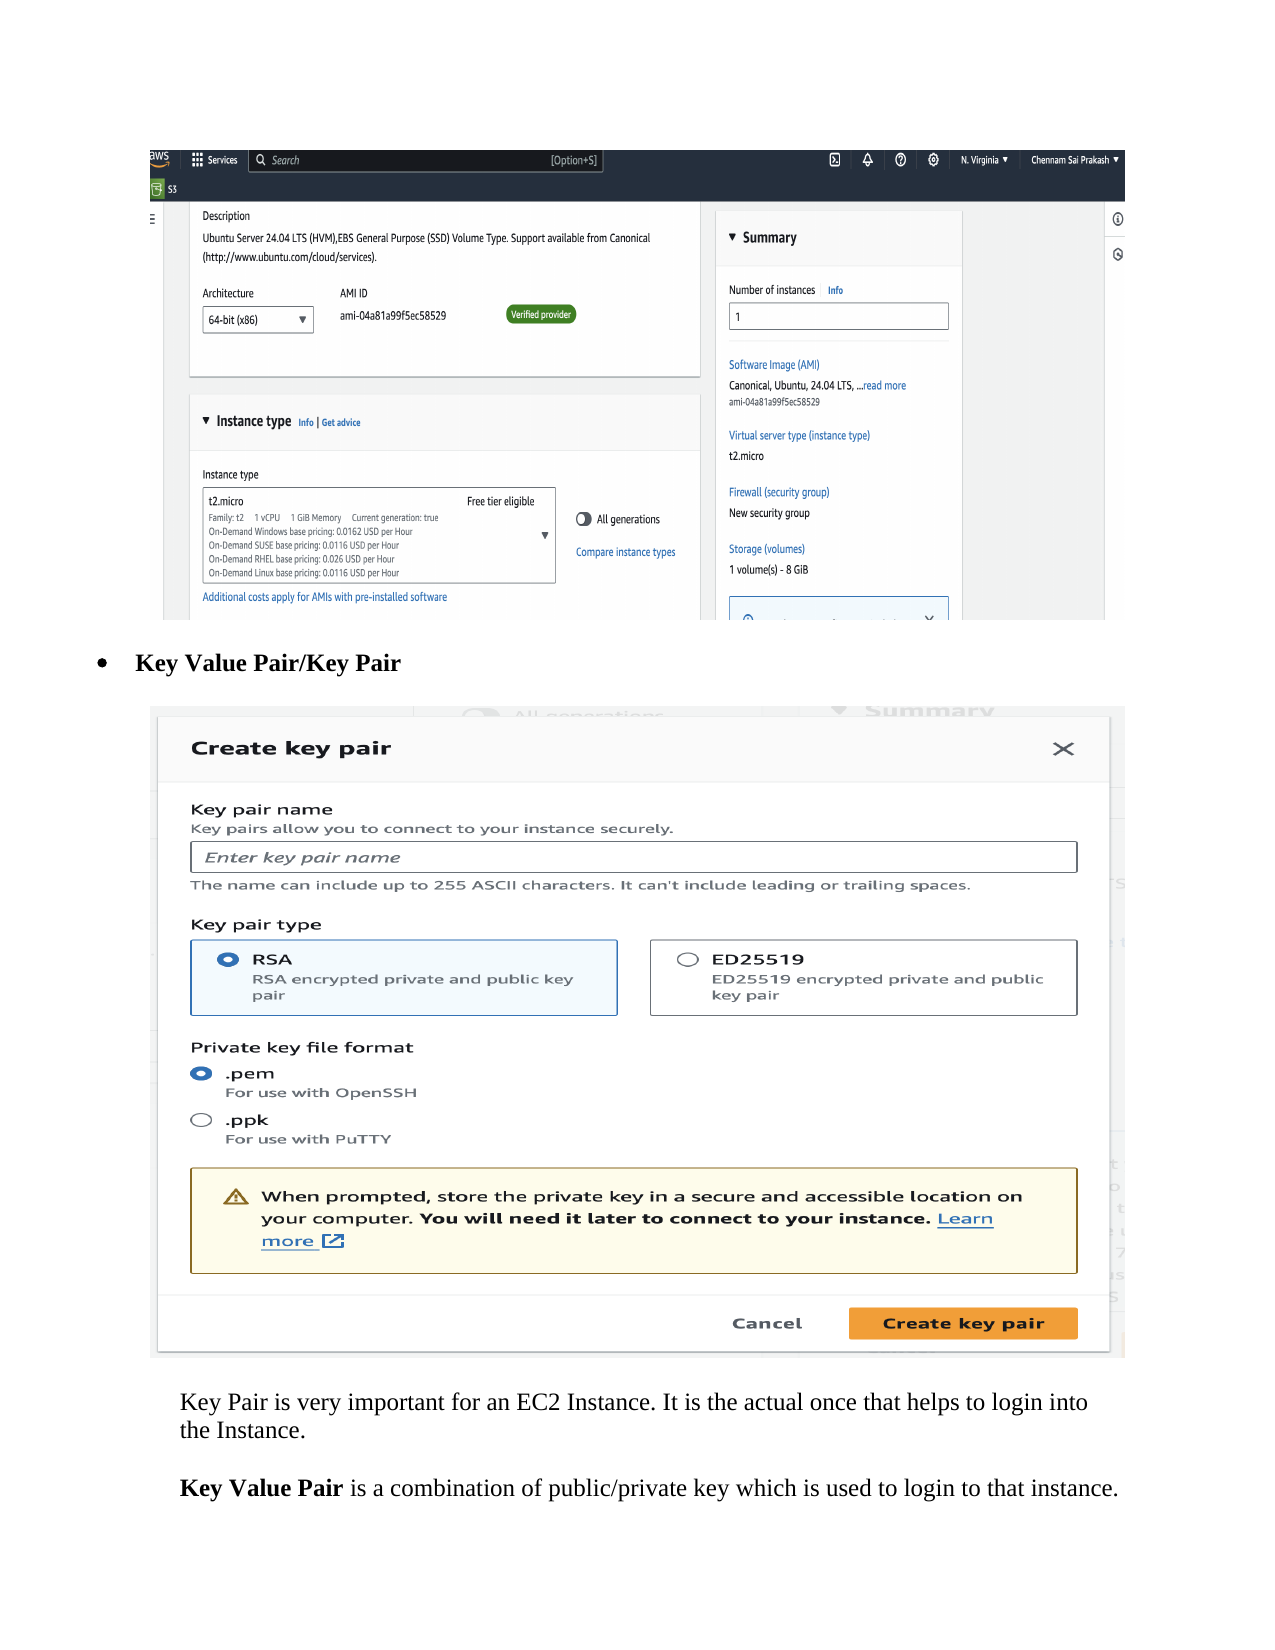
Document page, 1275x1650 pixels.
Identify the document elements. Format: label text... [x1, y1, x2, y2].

text Key Pair is very important for an EC2 Instance. It is the actual once that helps to login into the Instance. [179, 1387, 1125, 1444]
text Key Value Pair is a combination of public/private key which is used to login to that instance. [179, 1473, 1125, 1502]
picture [150, 150, 1125, 620]
picture [150, 706, 1125, 1358]
list Key Value Pair/Key Pair [98, 648, 1125, 677]
